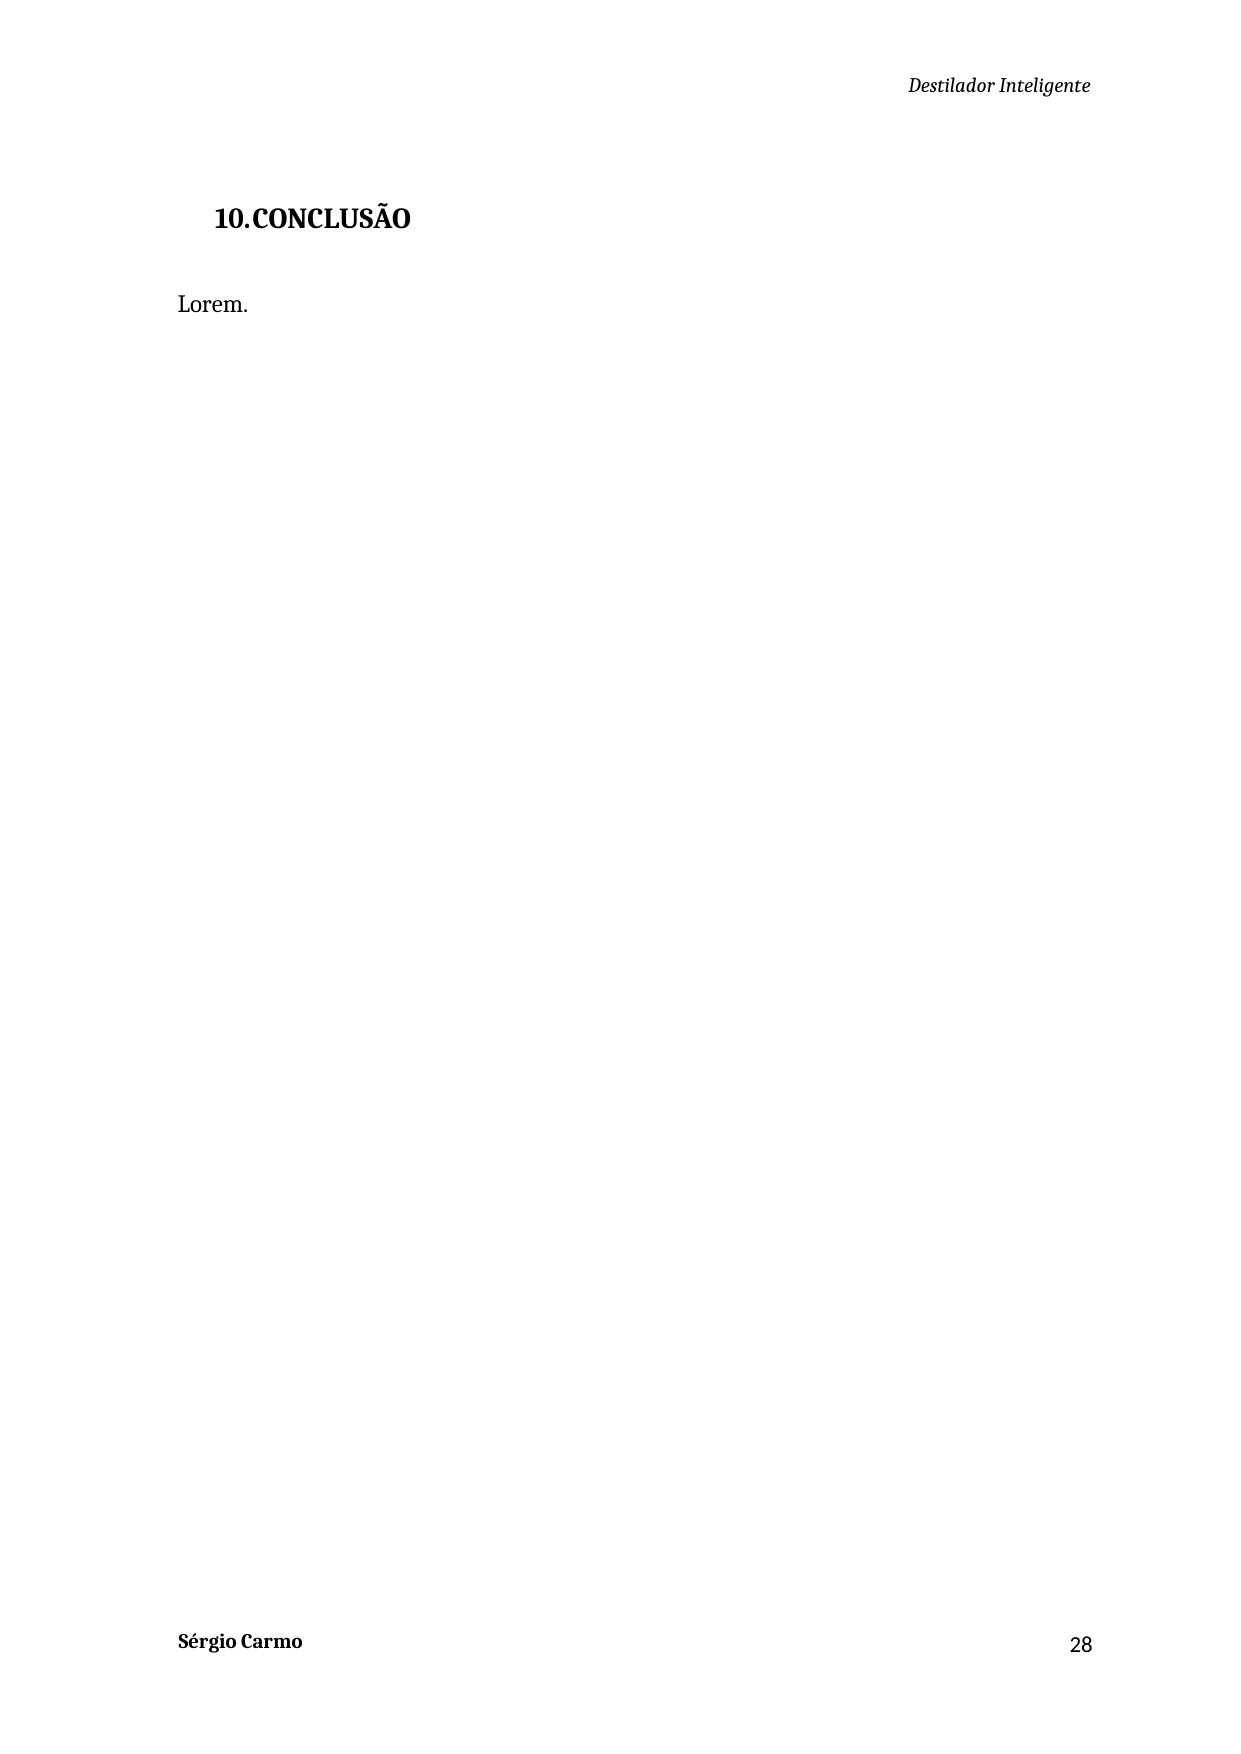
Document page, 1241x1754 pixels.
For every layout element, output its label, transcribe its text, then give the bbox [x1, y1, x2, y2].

text CONCLUSÃO [215, 202, 1092, 236]
text Lorem. [177, 290, 1092, 319]
